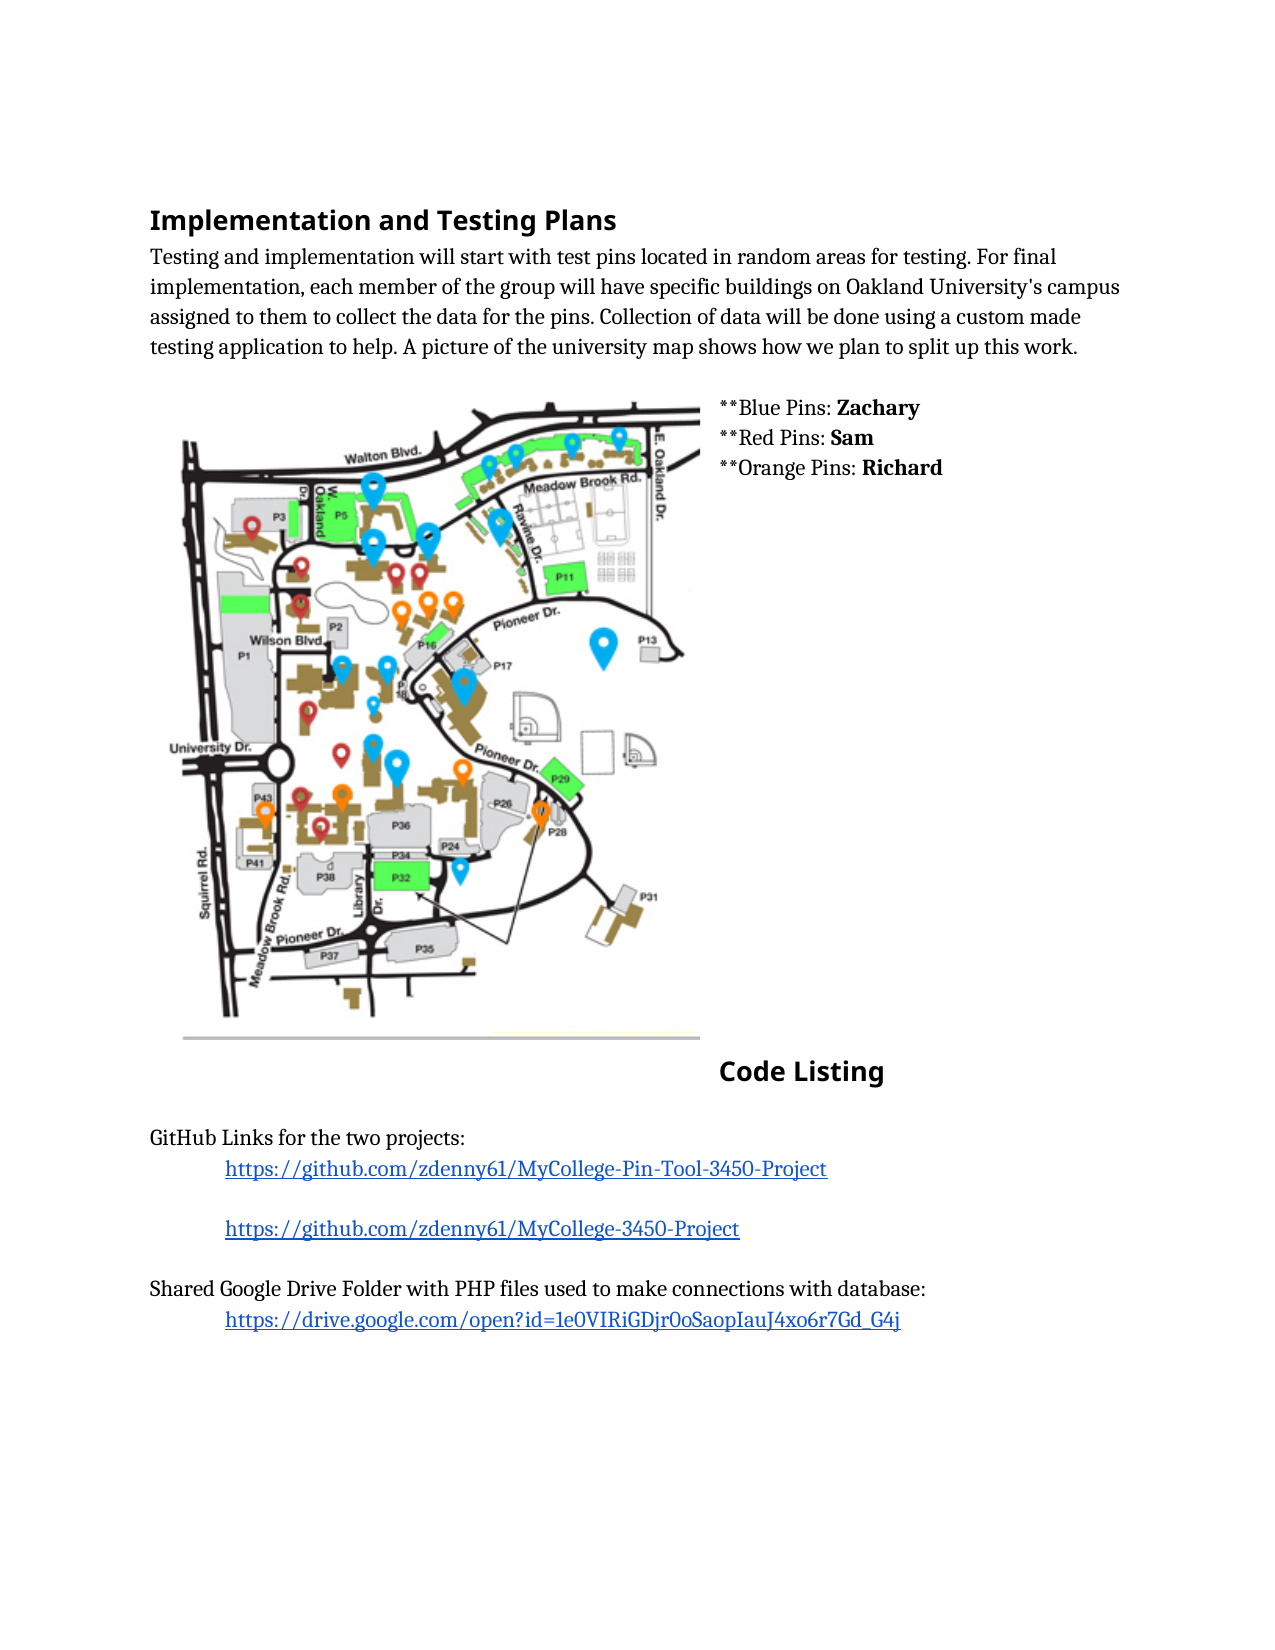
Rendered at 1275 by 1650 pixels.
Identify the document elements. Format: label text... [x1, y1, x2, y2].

text **Blue Pins: Zachary [700, 394, 1125, 421]
text https://github.com/zdenny61/MyCollege-Pin-Tool-3450-Project [225, 1155, 1125, 1182]
picture [153, 383, 700, 1040]
text https://drive.google.com/open?id=1e0VIRiGDjr0oSaopIauJ4xo6r7Gd_G4j [150, 1306, 1125, 1333]
text Testing and implementation will start with test pins located in random areas for testing. For final implementation, each member of the group will have specific buildings on Oakland University's campus assigned to them to collect the data for the pins. Collection of data will be done using a custom made testing application to help. A picture of the university map shows how we plan to split up this work. [150, 243, 1125, 360]
text **Red Pins: Sam [700, 425, 1125, 451]
text Shared Google Drive Folder with PHP files used to make connections with database: [150, 1276, 1125, 1302]
text **Orange Pins: Richard [700, 455, 1125, 481]
subtitle Code Listing [150, 1052, 1125, 1089]
subtitle Implementation and Testing Plans [150, 201, 1125, 238]
text https://github.com/zdenny61/MyCollege-3450-Project [225, 1216, 1125, 1242]
text GitHub Links for the two projects: [150, 1125, 1125, 1151]
